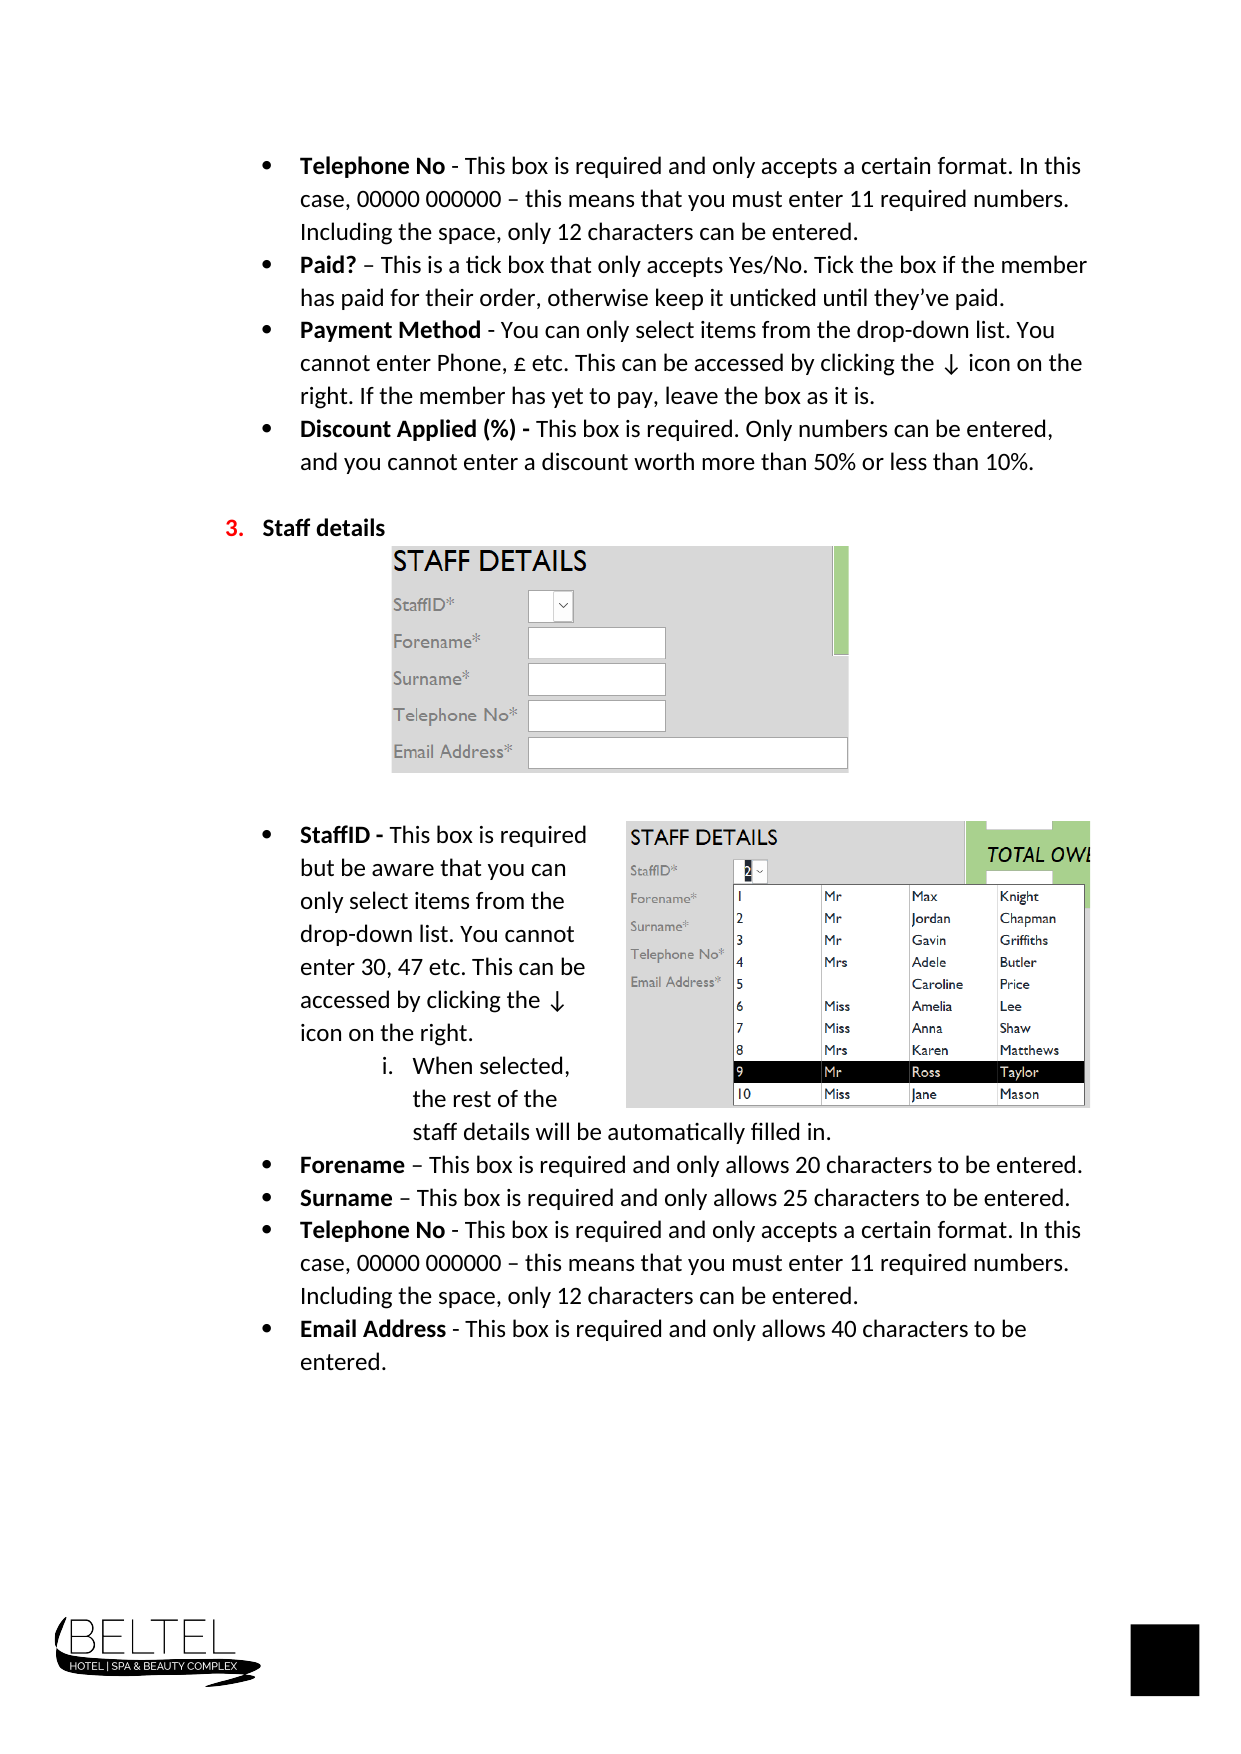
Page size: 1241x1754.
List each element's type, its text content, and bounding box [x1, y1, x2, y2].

list Staff details [225, 512, 1090, 543]
list Payment Method - You can only select items from the drop-down list. You cannot enter Phone, £ etc. This can be accessed by clicking the ↓ icon on the right. If the member has yet to pay, leave the box as it is. [262, 314, 1090, 411]
picture [391, 546, 849, 773]
list Telephone No - This box is required and only accepts a certain format. In this case, 00000 000000 – this means that you must enter 11 required numbers. Including the space, only 12 characters can be entered. [262, 1214, 1090, 1311]
list Discount Applied (%) - This box is required. Only numbers can be entered, and you cannot enter a discount worth more than 50% or less than 10%. [262, 413, 1090, 477]
list Forename – This box is required and only allows 20 characters to be entered. [262, 1149, 1090, 1179]
list When selected, the rest of the staff details will be automatically filled in. [394, 1050, 1090, 1146]
list Paid? – This is a tick box that only accepts Yes/No. Tick the box if the member has paid for their order, otherwise keep it unticked until they’ve paid. [262, 249, 1090, 312]
list Telephone No - This box is required and only accepts a certain format. In this case, 00000 000000 – this means that you must enter 11 required numbers. Including the space, only 12 characters can be entered. [262, 150, 1090, 246]
list Email Address - This box is required and only allows 40 characters to be entered. [262, 1313, 1090, 1377]
picture [54, 1612, 261, 1687]
list StaffID - This box is required but be aware that you can only select items from the drop-down list. You cannot enter 30, 47 etc. This can be accessed by clicking the ↓ icon on the right. [262, 819, 1090, 1048]
picture [626, 821, 1091, 1108]
list Surname – This box is required and only allows 25 characters to be entered. [262, 1182, 1090, 1212]
